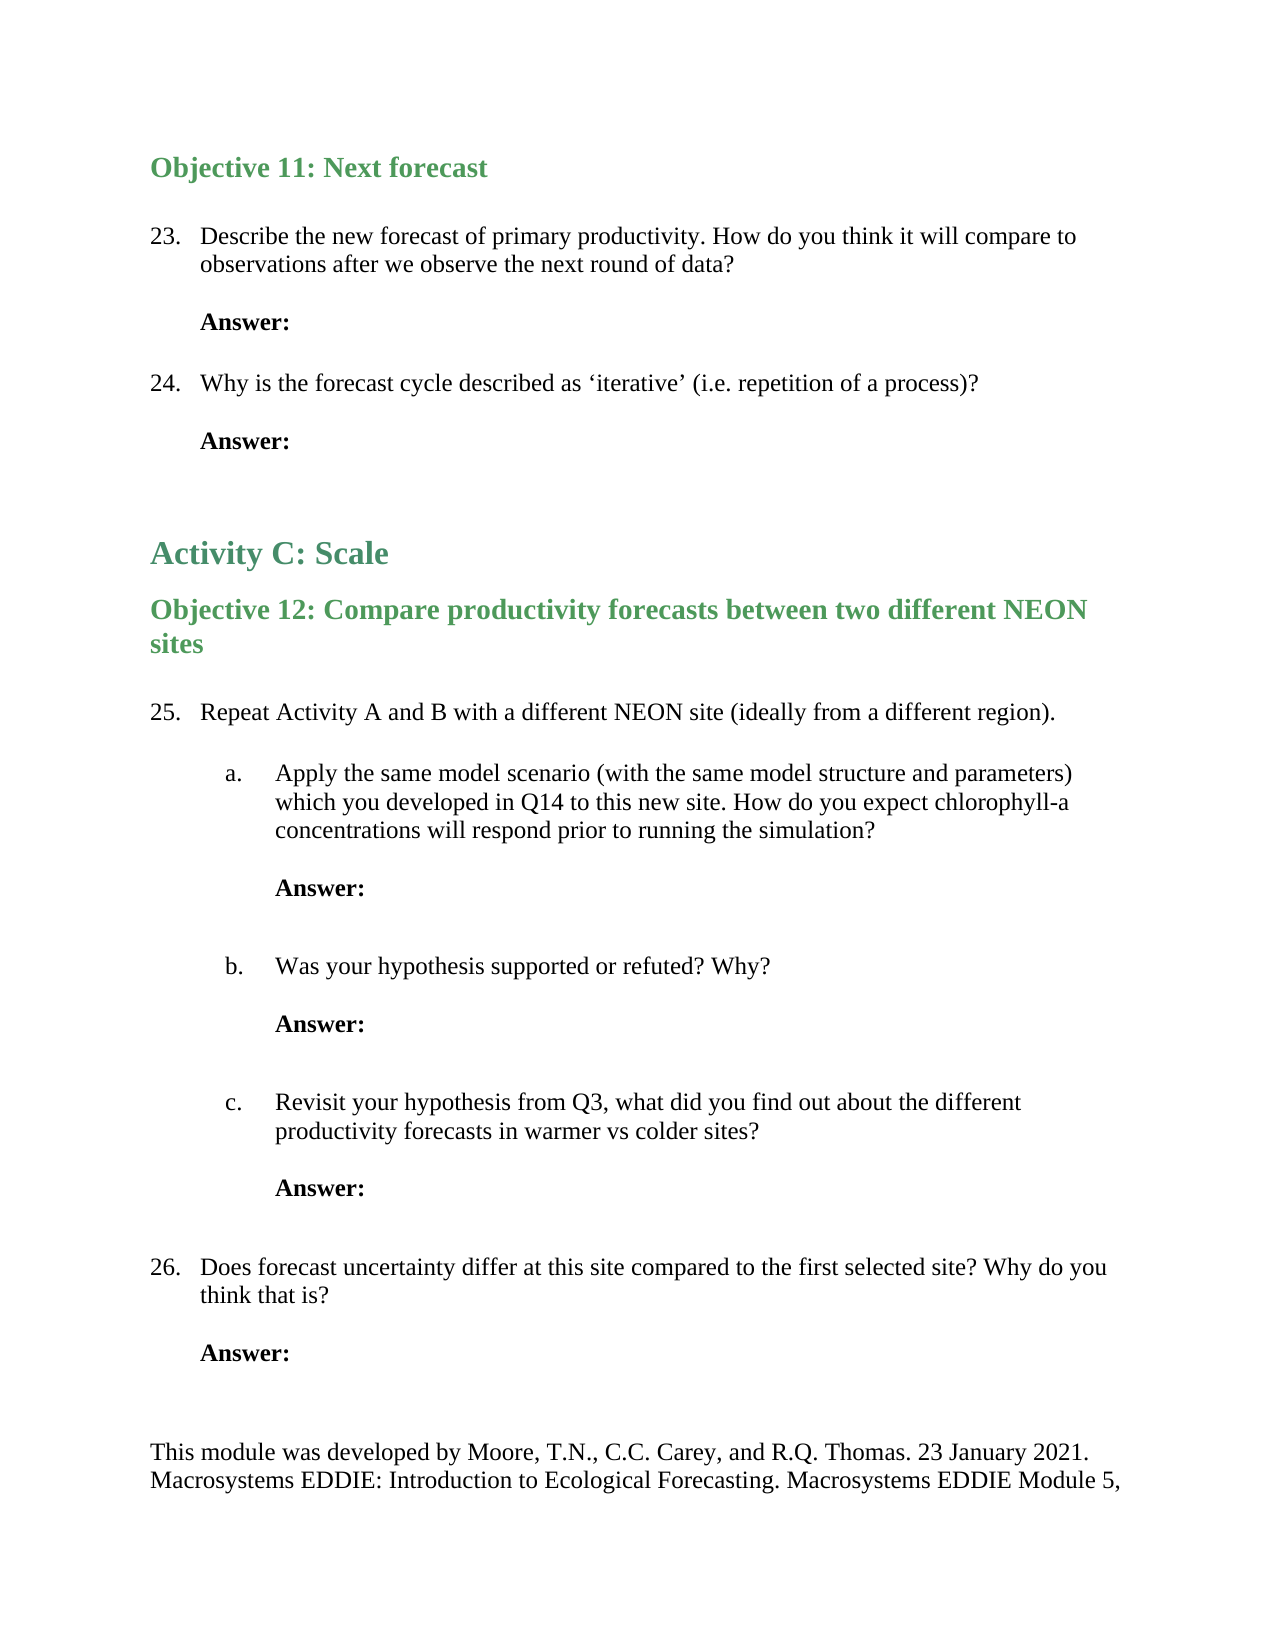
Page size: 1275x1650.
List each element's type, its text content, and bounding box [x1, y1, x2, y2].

list Was your hypothesis supported or refuted? Why? Answer: [225, 951, 1125, 1066]
list Why is the forecast cycle described as ‘iterative’ (i.e. repetition of a process)? Answer: [150, 368, 1125, 483]
subtitle Activity C: Scale [150, 533, 1125, 572]
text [150, 1437, 1125, 1494]
list Revisit your hypothesis from Q3, what did you find out about the different productivity forecasts in warmer vs colder sites? Answer: [225, 1087, 1125, 1231]
subtitle Objective 11: Next forecast [150, 150, 1125, 217]
list Describe the new forecast of primary productivity. How do you think it will compare to observations after we observe the next round of data? Answer: [150, 221, 1125, 364]
subtitle Objective 12: Compare productivity forecasts between two different NEON sites [150, 592, 1125, 693]
list Apply the same model scenario (with the same model structure and parameters) which you developed in Q14 to this new site. How do you expect chlorophyll-a concentrations will respond prior to running the simulation? Answer: [225, 758, 1125, 931]
list Does forecast uncertainty differ at this site compared to the first selected site? Why do you think that is? Answer: [150, 1252, 1125, 1424]
list Repeat Activity A and B with a different NEON site (ideally from a different region). [150, 697, 1125, 754]
